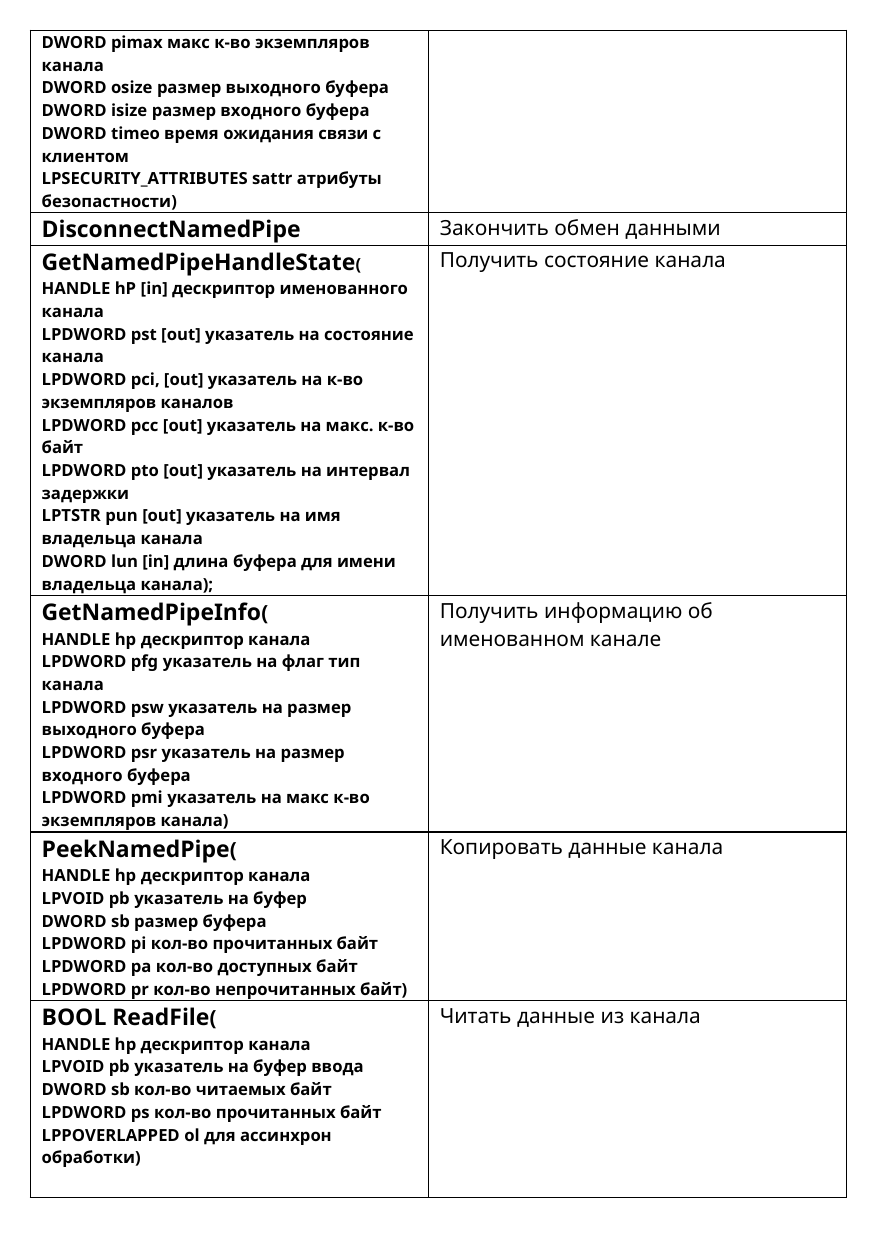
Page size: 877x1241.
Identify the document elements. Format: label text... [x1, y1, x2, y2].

table_cell GetNamedPipeInfo( HANDLE hp дескриптор канала LPDWORD pfg указатель на флаг тип канала LPDWORD psw указатель на размер выходного буфера LPDWORD psr указатель на размер входного буфера LPDWORD pmi указатель на макс к-во экземпляров канала) [31, 596, 428, 831]
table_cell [31, 31, 428, 212]
table_cell Закончить обмен данными [429, 213, 846, 244]
table_cell BOOL ReadFile( HANDLE hp дескриптор канала LPVOID pb указатель на буфер ввода DWORD sb кол-во читаемых байт LPDWORD ps кол-во прочитанных байт LPPOVERLAPPED ol для ассинхрон обработки) [31, 1001, 428, 1197]
table_cell PeekNamedPipe( HANDLE hp дескриптор канала LPVOID pb указатель на буфер DWORD sb размер буфера LPDWORD pi кол-во прочитанных байт LPDWORD pa кол-во доступных байт LPDWORD pr кол-во непрочитанных байт) [31, 833, 428, 1000]
table_cell Копировать данные канала [429, 833, 846, 1000]
table_cell Читать данные из канала [429, 1001, 846, 1197]
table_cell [429, 31, 846, 212]
table_cell Получить состояние канала [429, 246, 846, 595]
table_cell GetNamedPipeHandleState( HANDLE hP [in] дескриптор именованного канала LPDWORD pst [out] указатель на состояние канала LPDWORD pci, [out] указатель на к-во экземпляров каналов LPDWORD pcc [out] указатель на макс. к-во байт LPDWORD pto [out] указатель на интервал задержки LPTSTR pun [out] указатель на имя владельца канала DWORD lun [in] длина буфера для имени владельца канала); [31, 246, 428, 595]
table_cell DisconnectNamedPipe [31, 213, 428, 244]
table_cell Получить информацию об именованном канале [429, 596, 846, 831]
